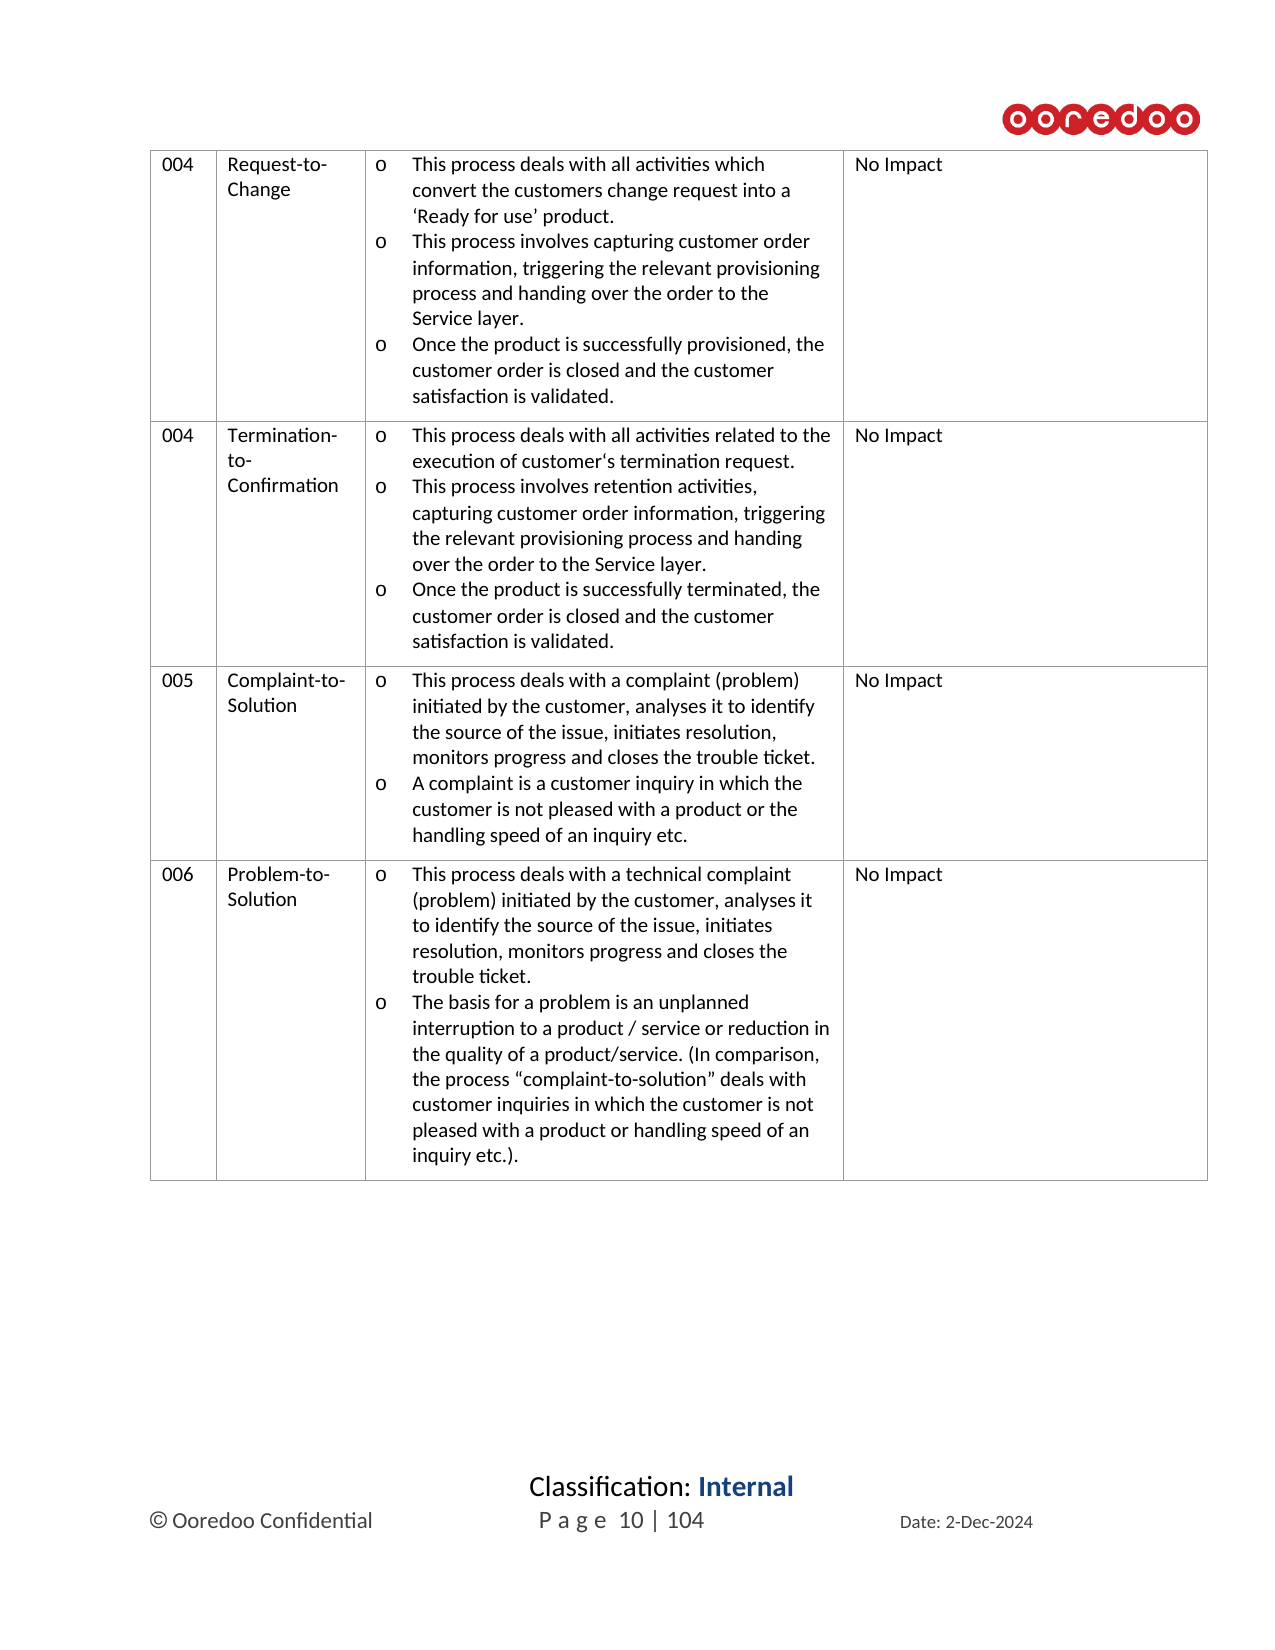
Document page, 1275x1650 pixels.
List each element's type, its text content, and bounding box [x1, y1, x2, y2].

table_cell No Impact [844, 861, 1207, 1180]
table_cell This process deals with all activities which convert the customers change request into a ‘Ready for use’ product. This process involves capturing customer order information, triggering the relevant provisioning process and handing over the order to the Service layer. Once the product is successfully provisioned, the customer order is closed and the customer satisfaction is validated. [366, 151, 843, 421]
table_cell Problem-to-Solution [217, 861, 365, 1180]
table_cell 005 [151, 667, 216, 860]
table_cell This process deals with all activities related to the execution of customer‘s termination request. This process involves retention activities, capturing customer order information, triggering the relevant provisioning process and handing over the order to the Service layer. Once the product is successfully terminated, the customer order is closed and the customer satisfaction is validated. [366, 422, 843, 666]
table_cell Complaint-to-Solution [217, 667, 365, 860]
table_cell This process deals with a technical complaint (problem) initiated by the customer, analyses it to identify the source of the issue, initiates resolution, monitors progress and closes the trouble ticket. The basis for a problem is an unplanned interruption to a product / service or reduction in the quality of a product/service. (In comparison, the process “complaint-to-solution” deals with customer inquiries in which the customer is not pleased with a product or handling speed of an inquiry etc.). [366, 861, 843, 1180]
table_cell No Impact [844, 422, 1207, 666]
table_cell This process deals with a complaint (problem) initiated by the customer, analyses it to identify the source of the issue, initiates resolution, monitors progress and closes the trouble ticket. A complaint is a customer inquiry in which the customer is not pleased with a product or the handling speed of an inquiry etc. [366, 667, 843, 860]
table_cell 004 [151, 151, 216, 421]
table_cell Request-to-Change [217, 151, 365, 421]
table_cell 006 [151, 861, 216, 1180]
table_cell No Impact [844, 151, 1207, 421]
table_cell Termination-to-Confirmation [217, 422, 365, 666]
table_cell No Impact [844, 667, 1207, 860]
picture [1001, 103, 1200, 136]
table_cell 004 [151, 422, 216, 666]
